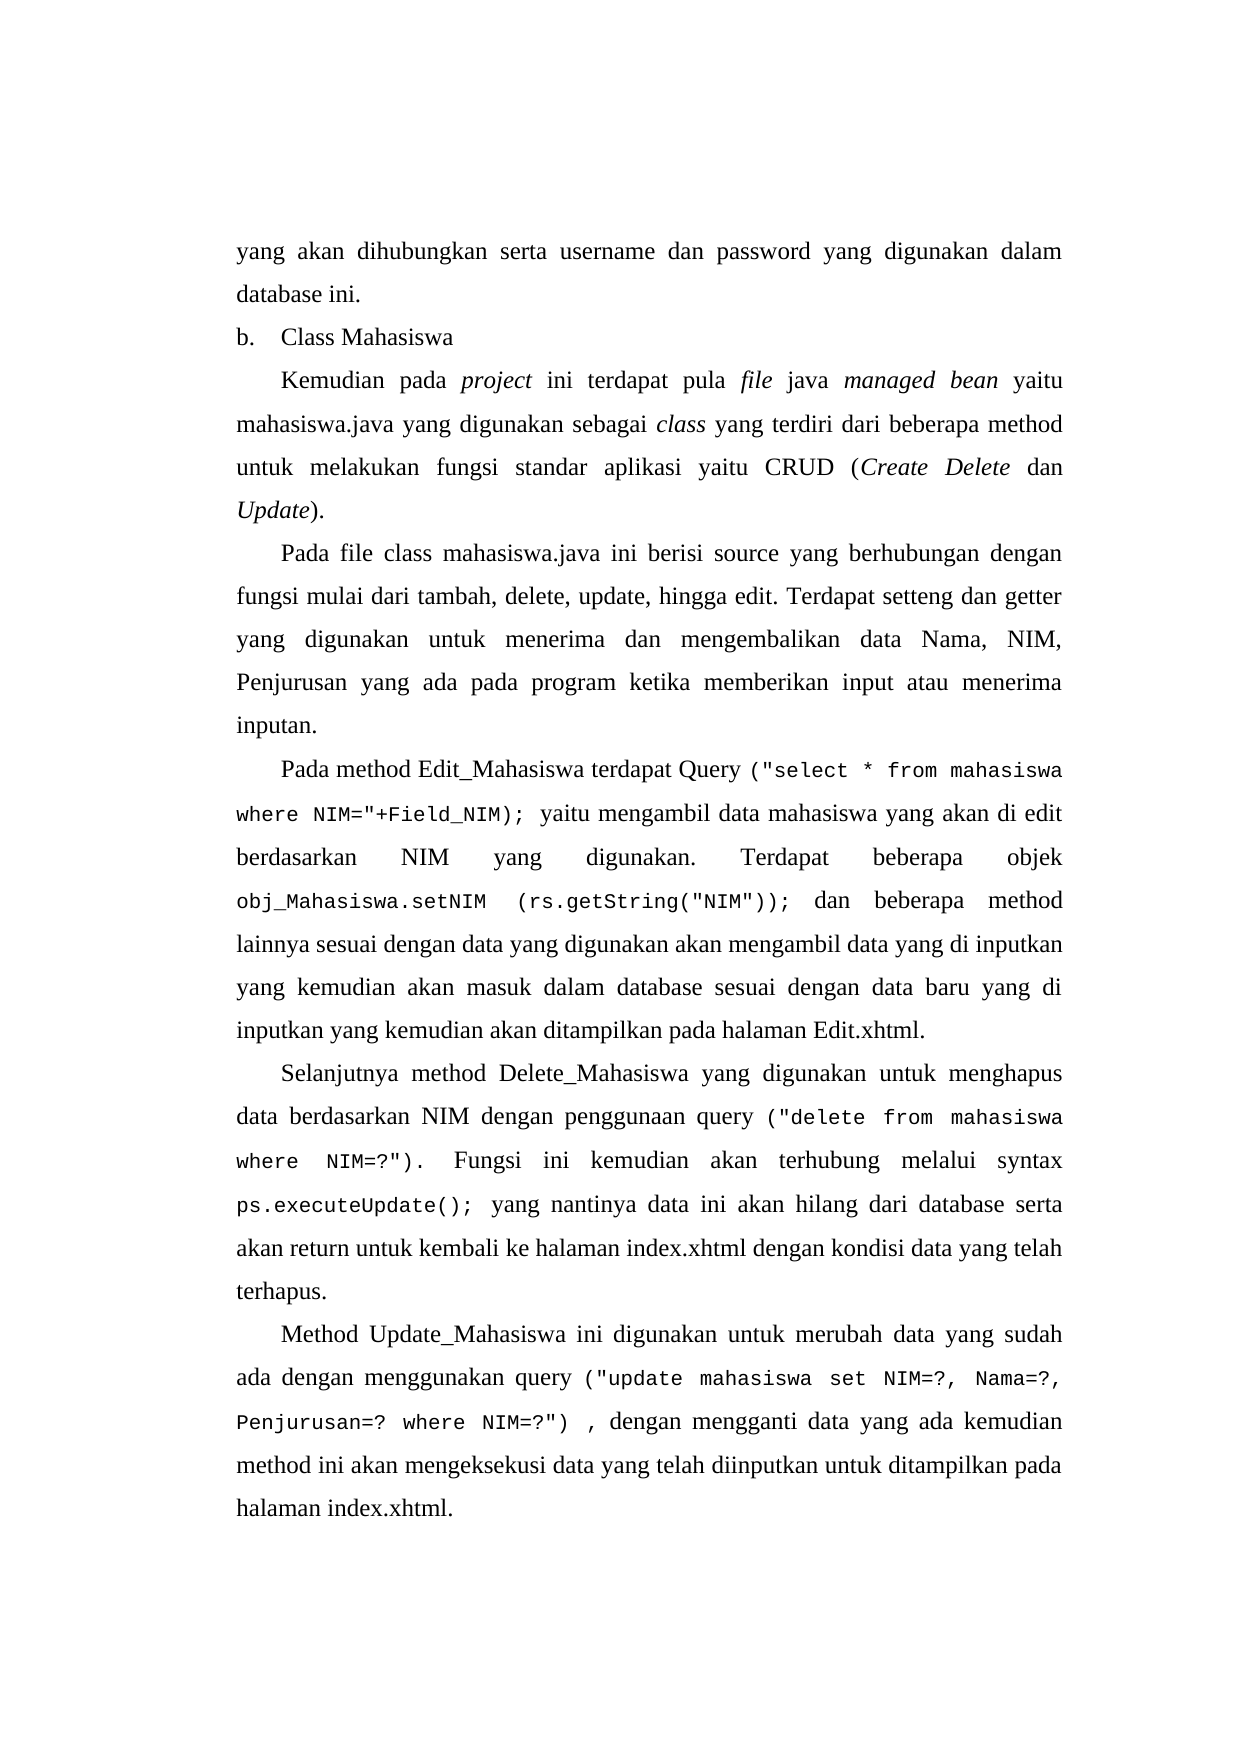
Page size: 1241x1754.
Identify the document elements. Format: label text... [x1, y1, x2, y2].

text Pada method Edit_Mahasiswa terdapat Query ("select * from mahasiswa where NIM="+Field_NIM); yaitu mengambil data mahasiswa yang akan di edit berdasarkan NIM yang digunakan. Terdapat beberapa objek obj_Mahasiswa.setNIM (rs.getString("NIM")); dan beberapa method lainnya sesuai dengan data yang digunakan akan mengambil data yang di inputkan yang kemudian akan masuk dalam database sesuai dengan data baru yang di inputkan yang kemudian akan ditampilkan pada halaman Edit.xhtml. [236, 754, 1063, 1044]
text Selanjutnya method Delete_Mahasiswa yang digunakan untuk menghapus data berdasarkan NIM dengan penggunaan query ("delete from mahasiswa where NIM=?"). Fungsi ini kemudian akan terhubung melalui syntax ps.executeUpdate(); yang nantinya data ini akan hilang dari database serta akan return untuk kembali ke halaman index.xhtml dengan kondisi data yang telah terhapus. [236, 1058, 1063, 1305]
text Pada file class mahasiswa.java ini berisi source yang berhubungan dengan fungsi mulai dari tambah, delete, update, hingga edit. Terdapat setteng dan getter yang digunakan untuk menerima dan mengembalikan data Nama, NIM, Penjurusan yang ada pada program ketika memberikan input atau menerima inputan. [236, 538, 1063, 739]
list Class Mahasiswa [236, 322, 1063, 351]
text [236, 236, 1063, 308]
text Kemudian pada project ini terdapat pula file java managed bean yaitu mahasiswa.java yang digunakan sebagai class yang terdiri dari beberapa method untuk melakukan fungsi standar aplikasi yaitu CRUD (Create Delete dan Update). [236, 366, 1063, 524]
text Method Update_Mahasiswa ini digunakan untuk merubah data yang sudah ada dengan menggunakan query ("update mahasiswa set NIM=?, Nama=?, Penjurusan=? where NIM=?") , dengan mengganti data yang ada kemudian method ini akan mengeksekusi data yang telah diinputkan untuk ditampilkan pada halaman index.xhtml. [236, 1319, 1063, 1522]
